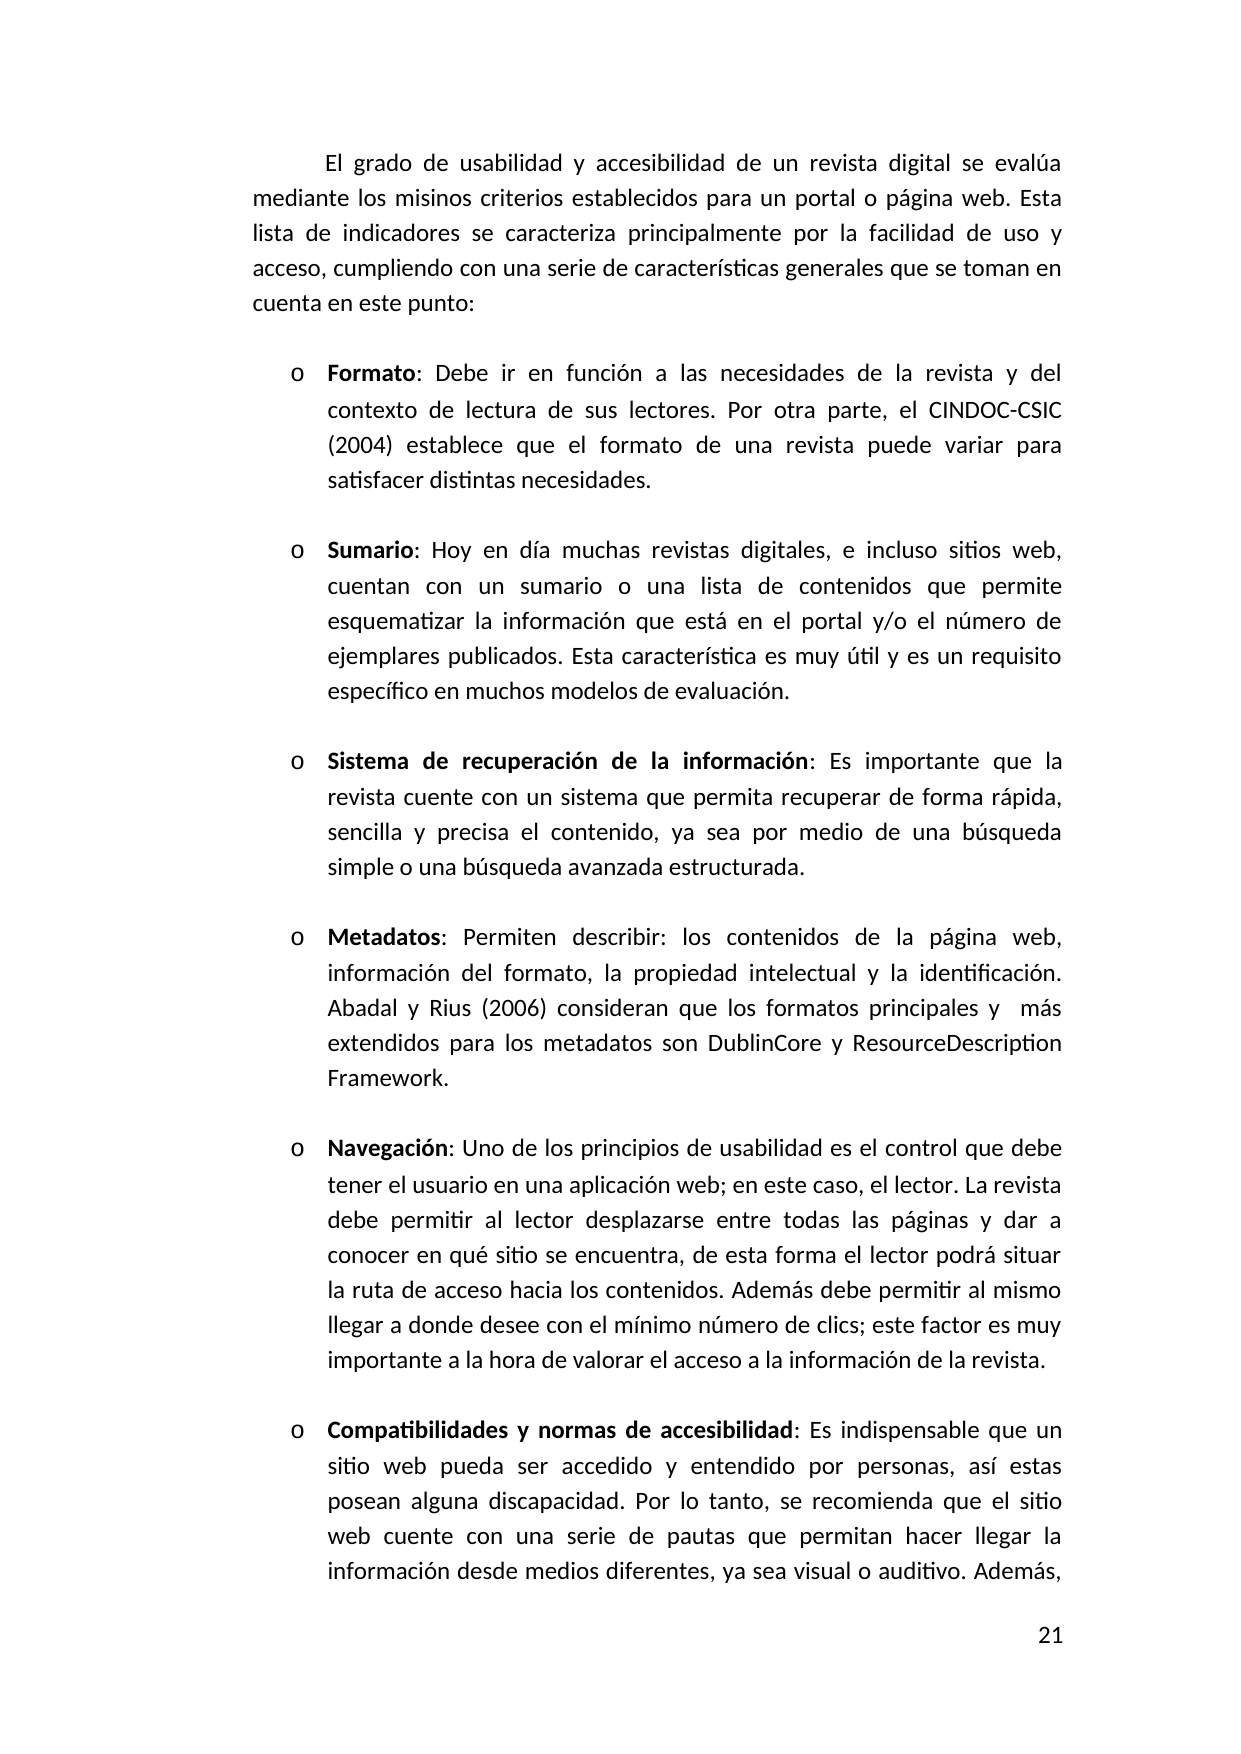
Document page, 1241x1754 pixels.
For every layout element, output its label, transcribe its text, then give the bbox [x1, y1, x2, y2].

list Navegación: Uno de los principios de usabilidad es el control que debe tener el usuario en una aplicación web; en este caso, el lector. La revista debe permitir al lector desplazarse entre todas las páginas y dar a conocer en qué sitio se encuentra, de esta forma el lector podrá situar la ruta de acceso hacia los contenidos. Además debe permitir al mismo llegar a donde desee con el mínimo número de clics; este factor es muy importante a la hora de valorar el acceso a la información de la revista. [290, 1133, 1063, 1374]
list Metadatos: Permiten describir: los contenidos de la página web, información del formato, la propiedad intelectual y la identificación. Abadal y Rius (2006) consideran que los formatos principales y más extendidos para los metadatos son DublinCore y ResourceDescription Framework. [290, 921, 1063, 1093]
list El grado de usabilidad y accesibilidad de un revista digital se evalúa mediante los misinos criterios establecidos para un portal o página web. Esta lista de indicadores se caracteriza principalmente por la facilidad de uso y acceso, cumpliendo con una serie de características generales que se toman en cuenta en este punto: [252, 148, 1063, 318]
list Formato: Debe ir en función a las necesidades de la revista y del contexto de lectura de sus lectores. Por otra parte, el CINDOC-CSIC (2004) establece que el formato de una revista puede variar para satisfacer distintas necesidades. [290, 358, 1063, 494]
list Sistema de recuperación de la información: Es importante que la revista cuente con un sistema que permita recuperar de forma rápida, sencilla y precisa el contenido, ya sea por medio de una búsqueda simple o una búsqueda avanzada estructurada. [290, 745, 1063, 882]
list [290, 1414, 1063, 1586]
list Sumario: Hoy en día muchas revistas digitales, e incluso sitios web, cuentan con un sumario o una lista de contenidos que permite esquematizar la información que está en el portal y/o el número de ejemplares publicados. Esta característica es muy útil y es un requisito específico en muchos modelos de evaluación. [290, 534, 1063, 706]
